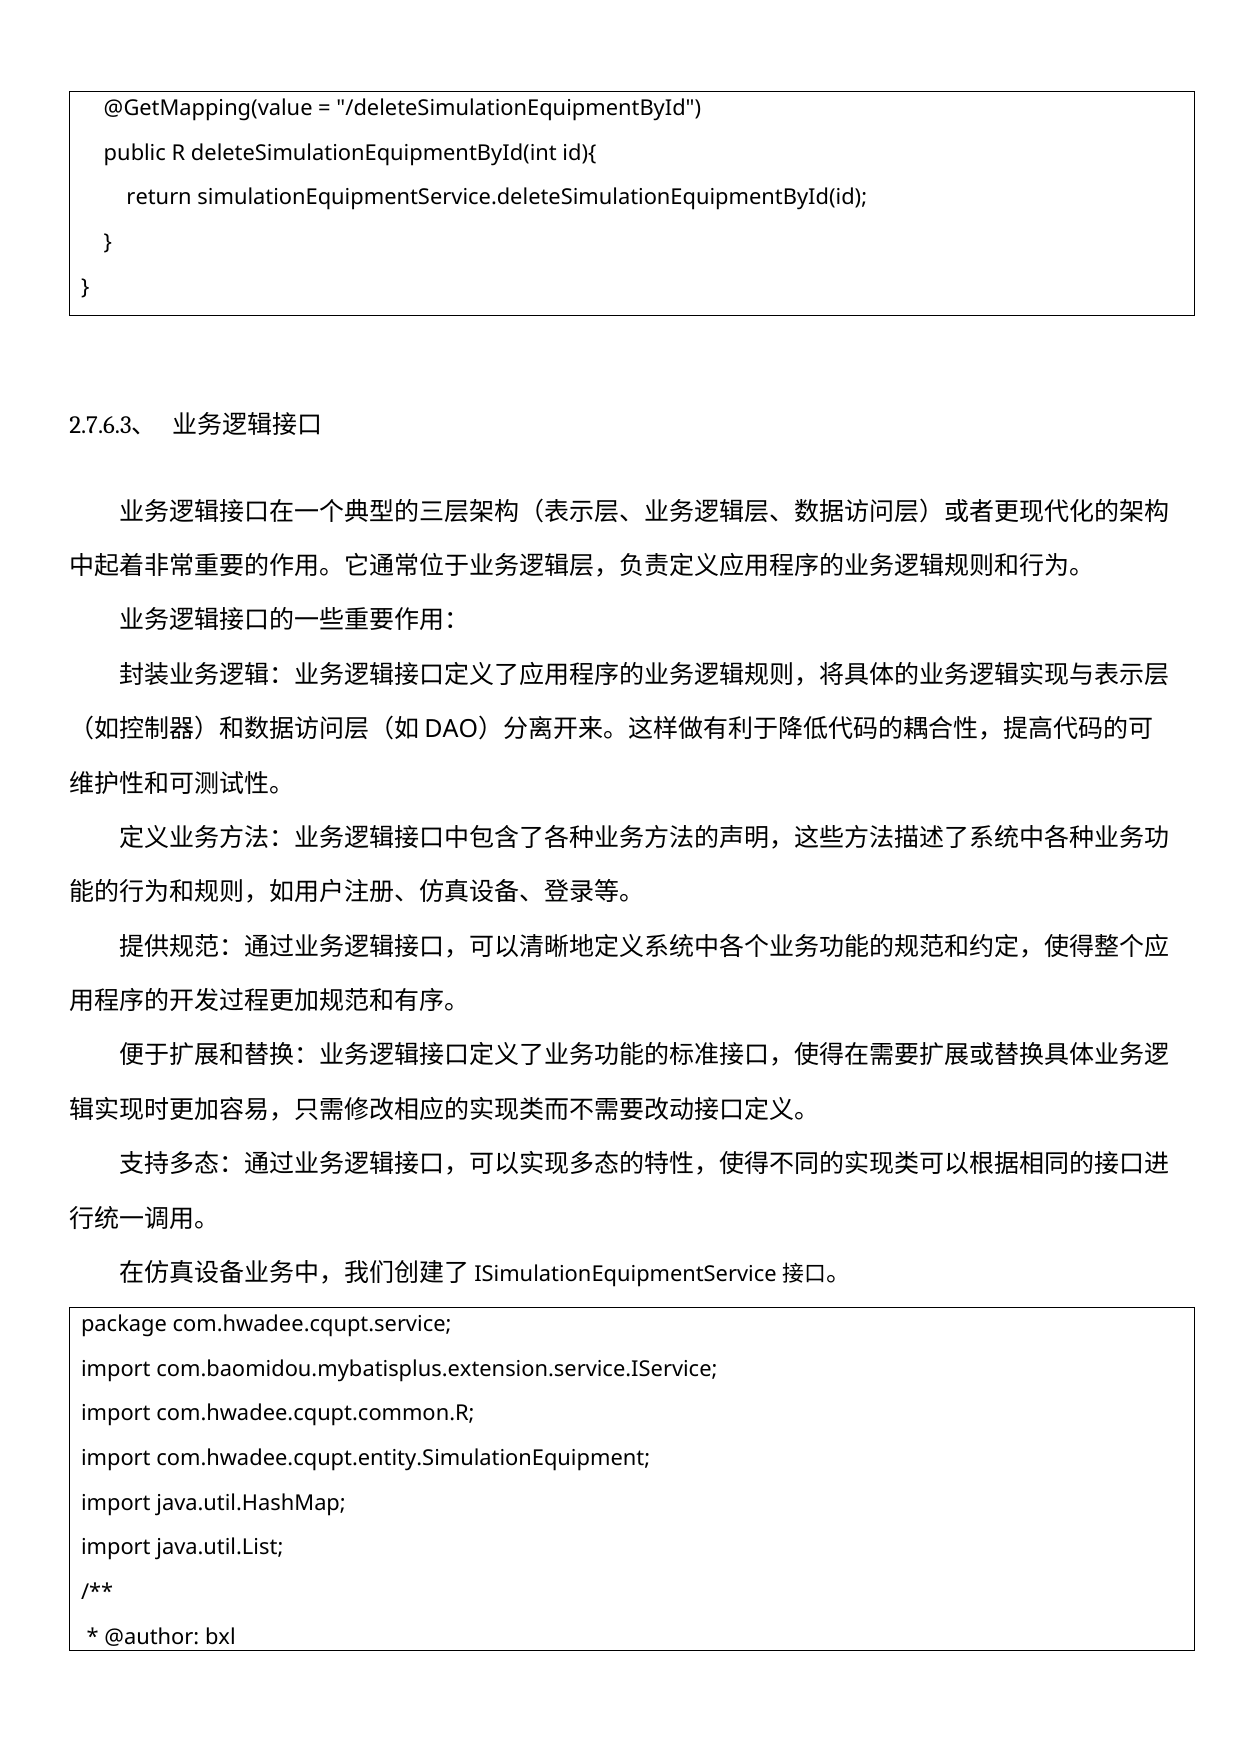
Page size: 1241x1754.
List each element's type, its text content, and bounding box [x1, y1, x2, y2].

subtitle 业务逻辑接口 [69, 404, 1171, 441]
text 提供规范：通过业务逻辑接口，可以清晰地定义系统中各个业务功能的规范和约定，使得整个应用程序的开发过程更加规范和有序。 [69, 926, 1171, 1017]
text 业务逻辑接口的一些重要作用： [69, 600, 1171, 636]
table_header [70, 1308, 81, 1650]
text 业务逻辑接口在一个典型的三层架构（表示层、业务逻辑层、数据访问层）或者更现代化的架构中起着非常重要的作用。它通常位于业务逻辑层，负责定义应用程序的业务逻辑规则和行为。 [69, 491, 1171, 582]
text 在仿真设备业务中，我们创建了ISimulationEquipmentService 接口。 [69, 1252, 1171, 1289]
text 便于扩展和替换：业务逻辑接口定义了业务功能的标准接口，使得在需要扩展或替换具体业务逻辑实现时更加容易，只需修改相应的实现类而不需要改动接口定义。 [69, 1035, 1171, 1126]
text 封装业务逻辑：业务逻辑接口定义了应用程序的业务逻辑规则，将具体的业务逻辑实现与表示层（如控制器）和数据访问层（如DAO）分离开来。这样做有利于降低代码的耦合性，提高代码的可维护性和可测试性。 [69, 654, 1171, 799]
text 支持多态：通过业务逻辑接口，可以实现多态的特性，使得不同的实现类可以根据相同的接口进行统一调用。 [69, 1144, 1171, 1234]
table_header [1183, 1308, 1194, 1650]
text 定义业务方法：业务逻辑接口中包含了各种业务方法的声明，这些方法描述了系统中各种业务功能的行为和规则，如用户注册、仿真设备、登录等。 [69, 817, 1171, 908]
